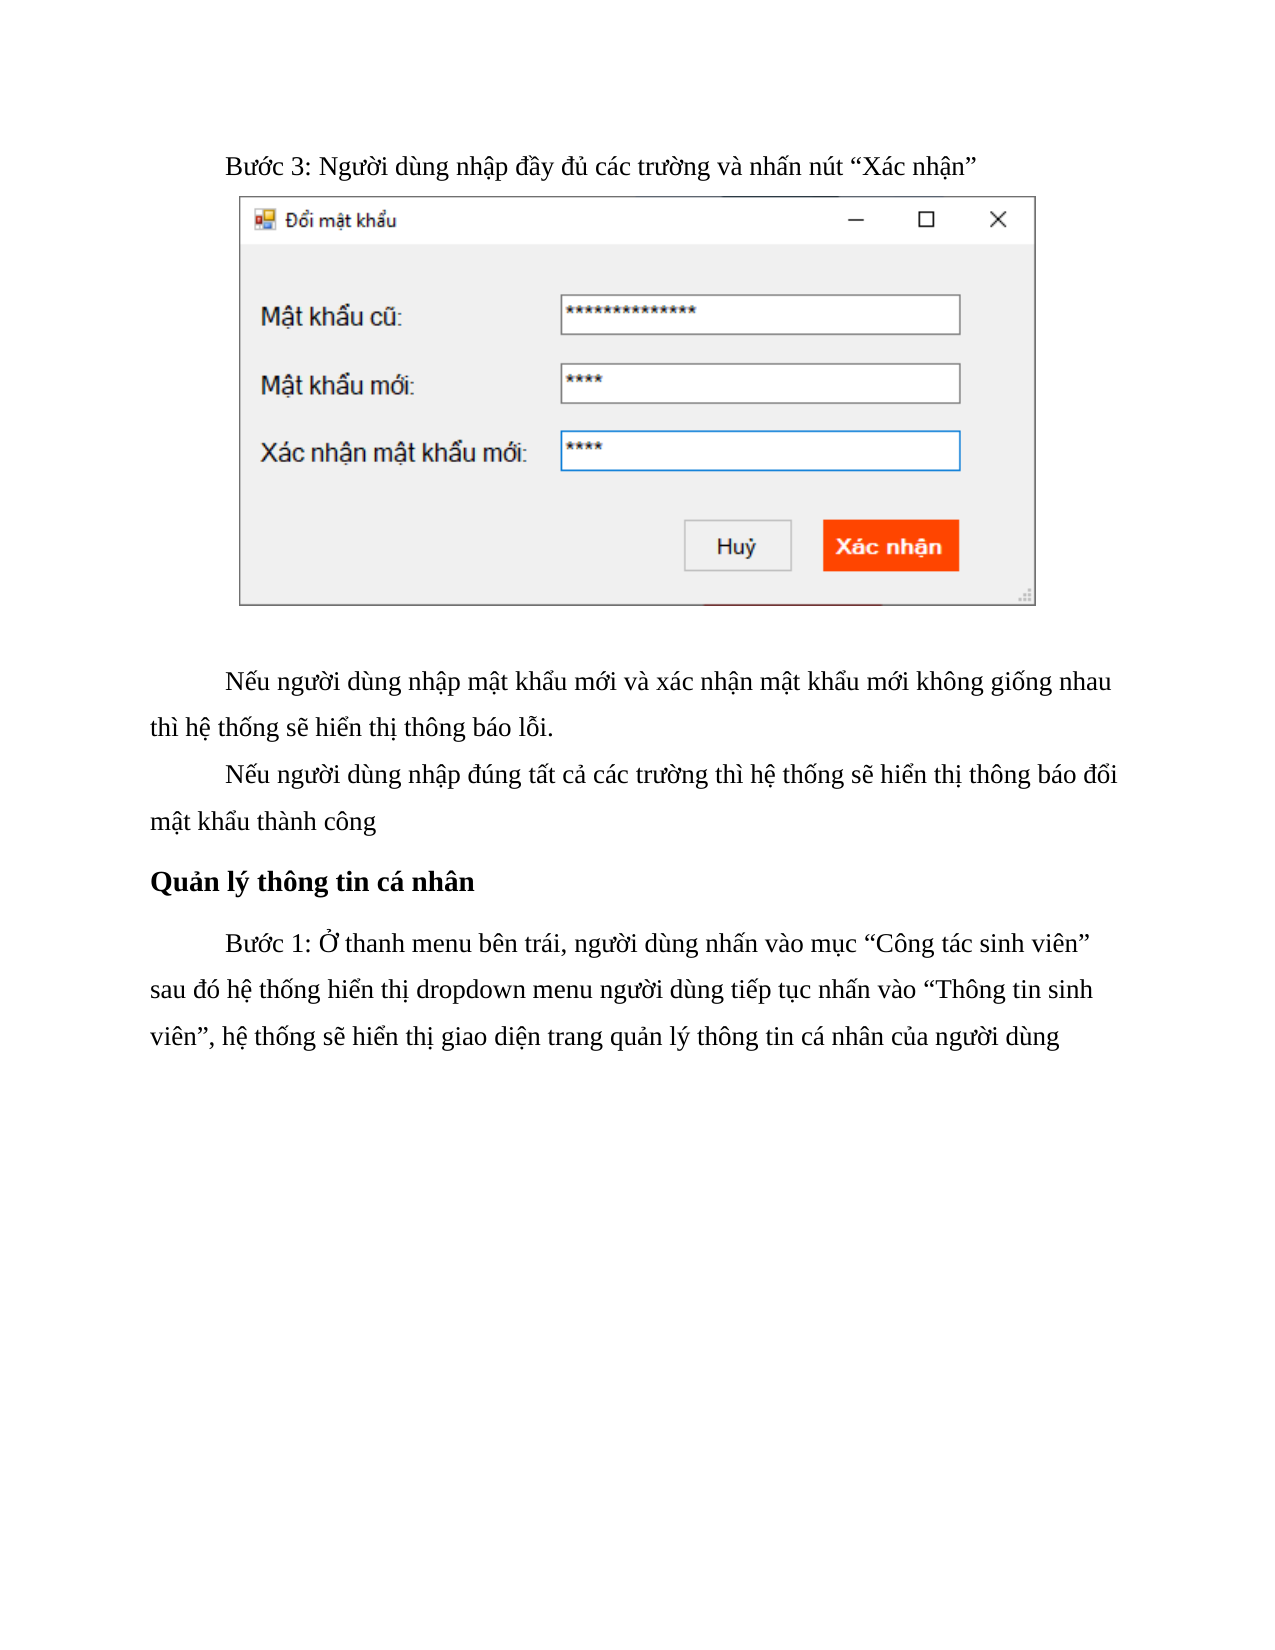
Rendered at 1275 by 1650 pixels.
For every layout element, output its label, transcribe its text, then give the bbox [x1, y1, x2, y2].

text Nếu người dùng nhập đúng tất cả các trường thì hệ thống sẽ hiển thị thông báo đổi mật khẩu thành công [150, 758, 1125, 836]
subtitle Quản lý thông tin cá nhân [150, 864, 1125, 897]
text Nếu người dùng nhập mật khẩu mới và xác nhận mật khẩu mới không giống nhau thì hệ thống sẽ hiển thị thông báo lỗi. [150, 665, 1125, 742]
text Bước 3: Người dùng nhập đầy đủ các trường và nhấn nút “Xác nhận” [150, 150, 1125, 181]
picture [239, 196, 1036, 606]
text Bước 1: Ở thanh menu bên trái, người dùng nhấn vào mục “Công tác sinh viên” sau đó hệ thống hiển thị dropdown menu người dùng tiếp tục nhấn vào “Thông tin sinh viên”, hệ thống sẽ hiển thị giao diện trang quản lý thông tin cá nhân của người dùng [150, 927, 1125, 1051]
